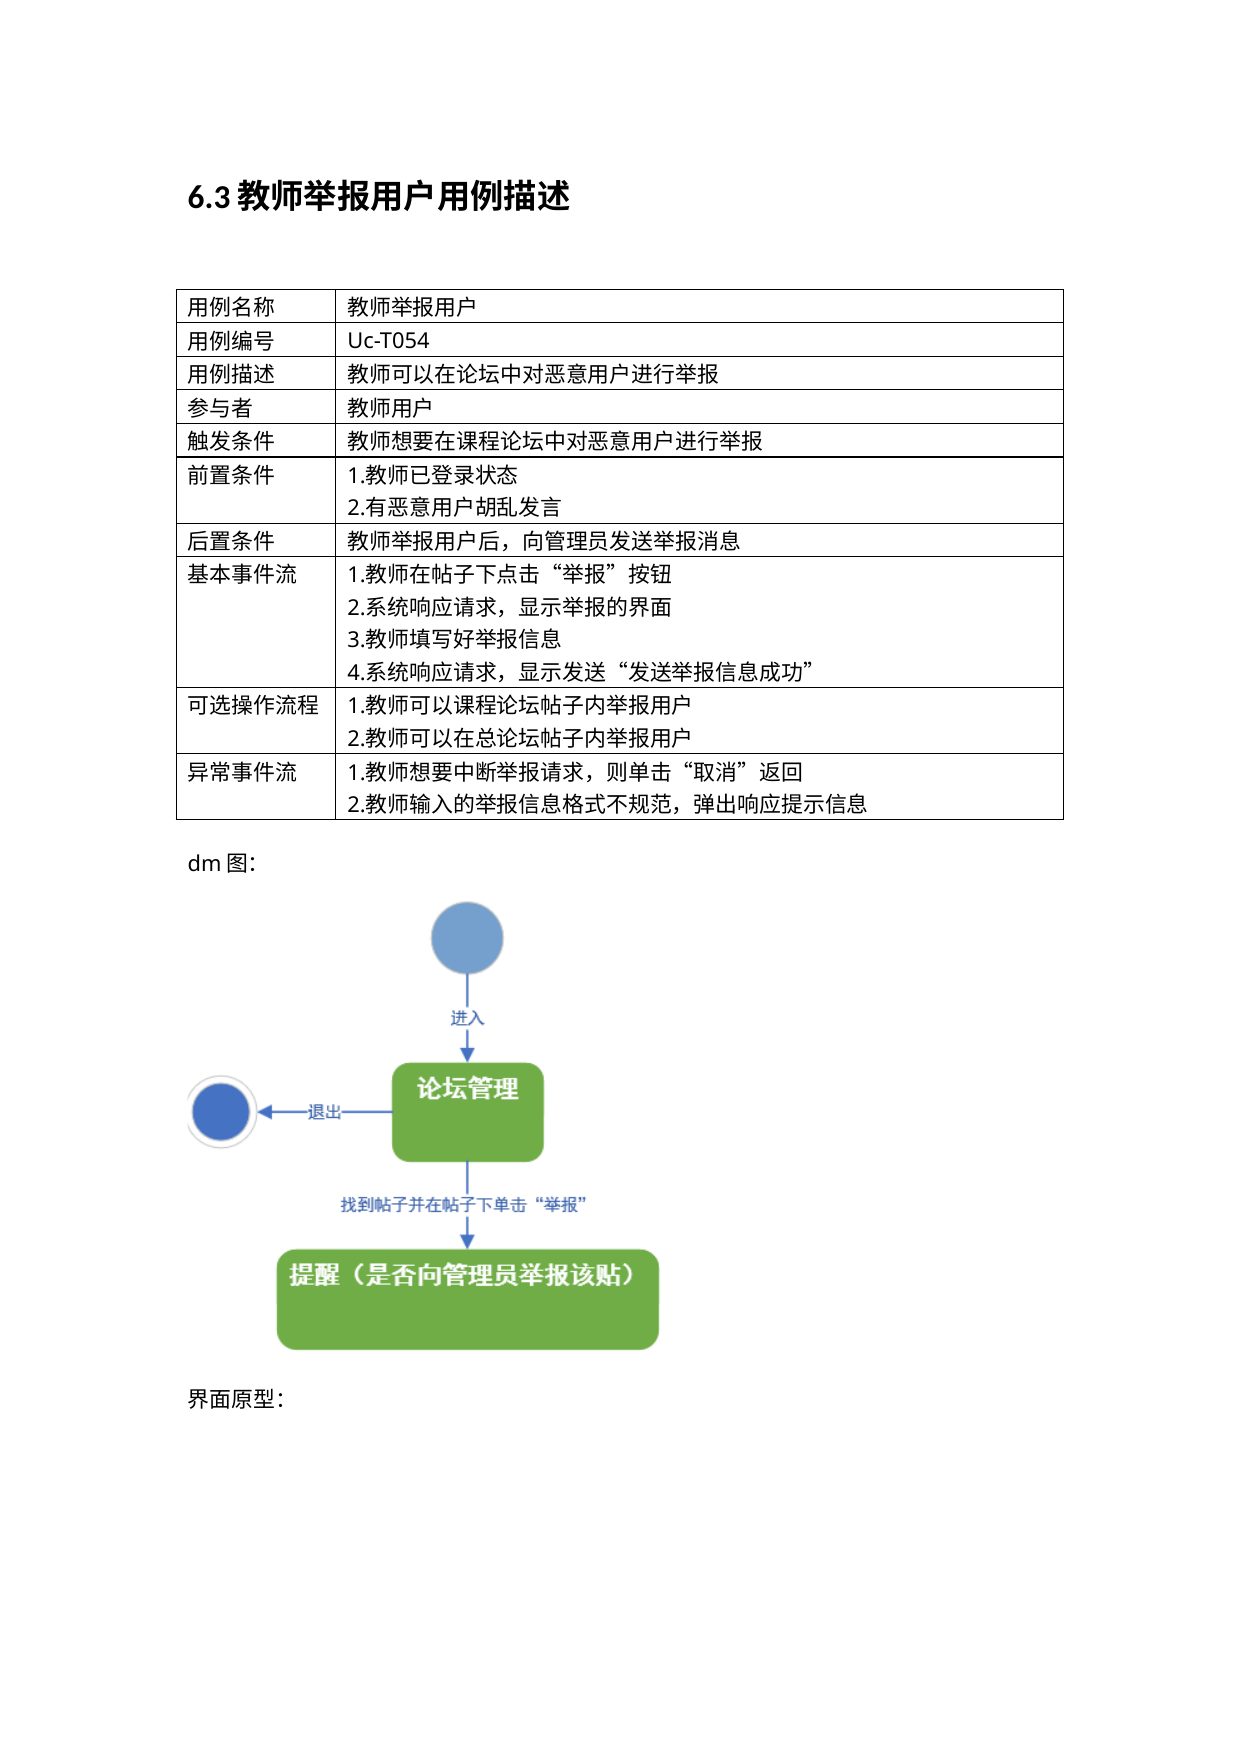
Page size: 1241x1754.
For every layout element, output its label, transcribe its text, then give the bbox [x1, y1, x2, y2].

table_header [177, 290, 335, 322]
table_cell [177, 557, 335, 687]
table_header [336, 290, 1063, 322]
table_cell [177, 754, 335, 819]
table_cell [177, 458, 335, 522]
subtitle 6.3教师举报用户用例描述 [187, 162, 1053, 227]
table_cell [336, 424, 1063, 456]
subtitle dm图： [187, 845, 1053, 878]
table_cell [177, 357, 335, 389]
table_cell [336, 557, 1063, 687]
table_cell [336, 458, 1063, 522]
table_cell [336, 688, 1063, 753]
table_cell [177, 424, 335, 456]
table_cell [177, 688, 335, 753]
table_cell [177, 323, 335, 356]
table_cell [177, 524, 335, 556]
text 界面原型： [187, 1382, 1053, 1414]
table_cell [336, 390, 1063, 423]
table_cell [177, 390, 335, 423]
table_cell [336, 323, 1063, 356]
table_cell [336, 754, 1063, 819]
picture [187, 894, 679, 1375]
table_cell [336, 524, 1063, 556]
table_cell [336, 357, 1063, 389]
